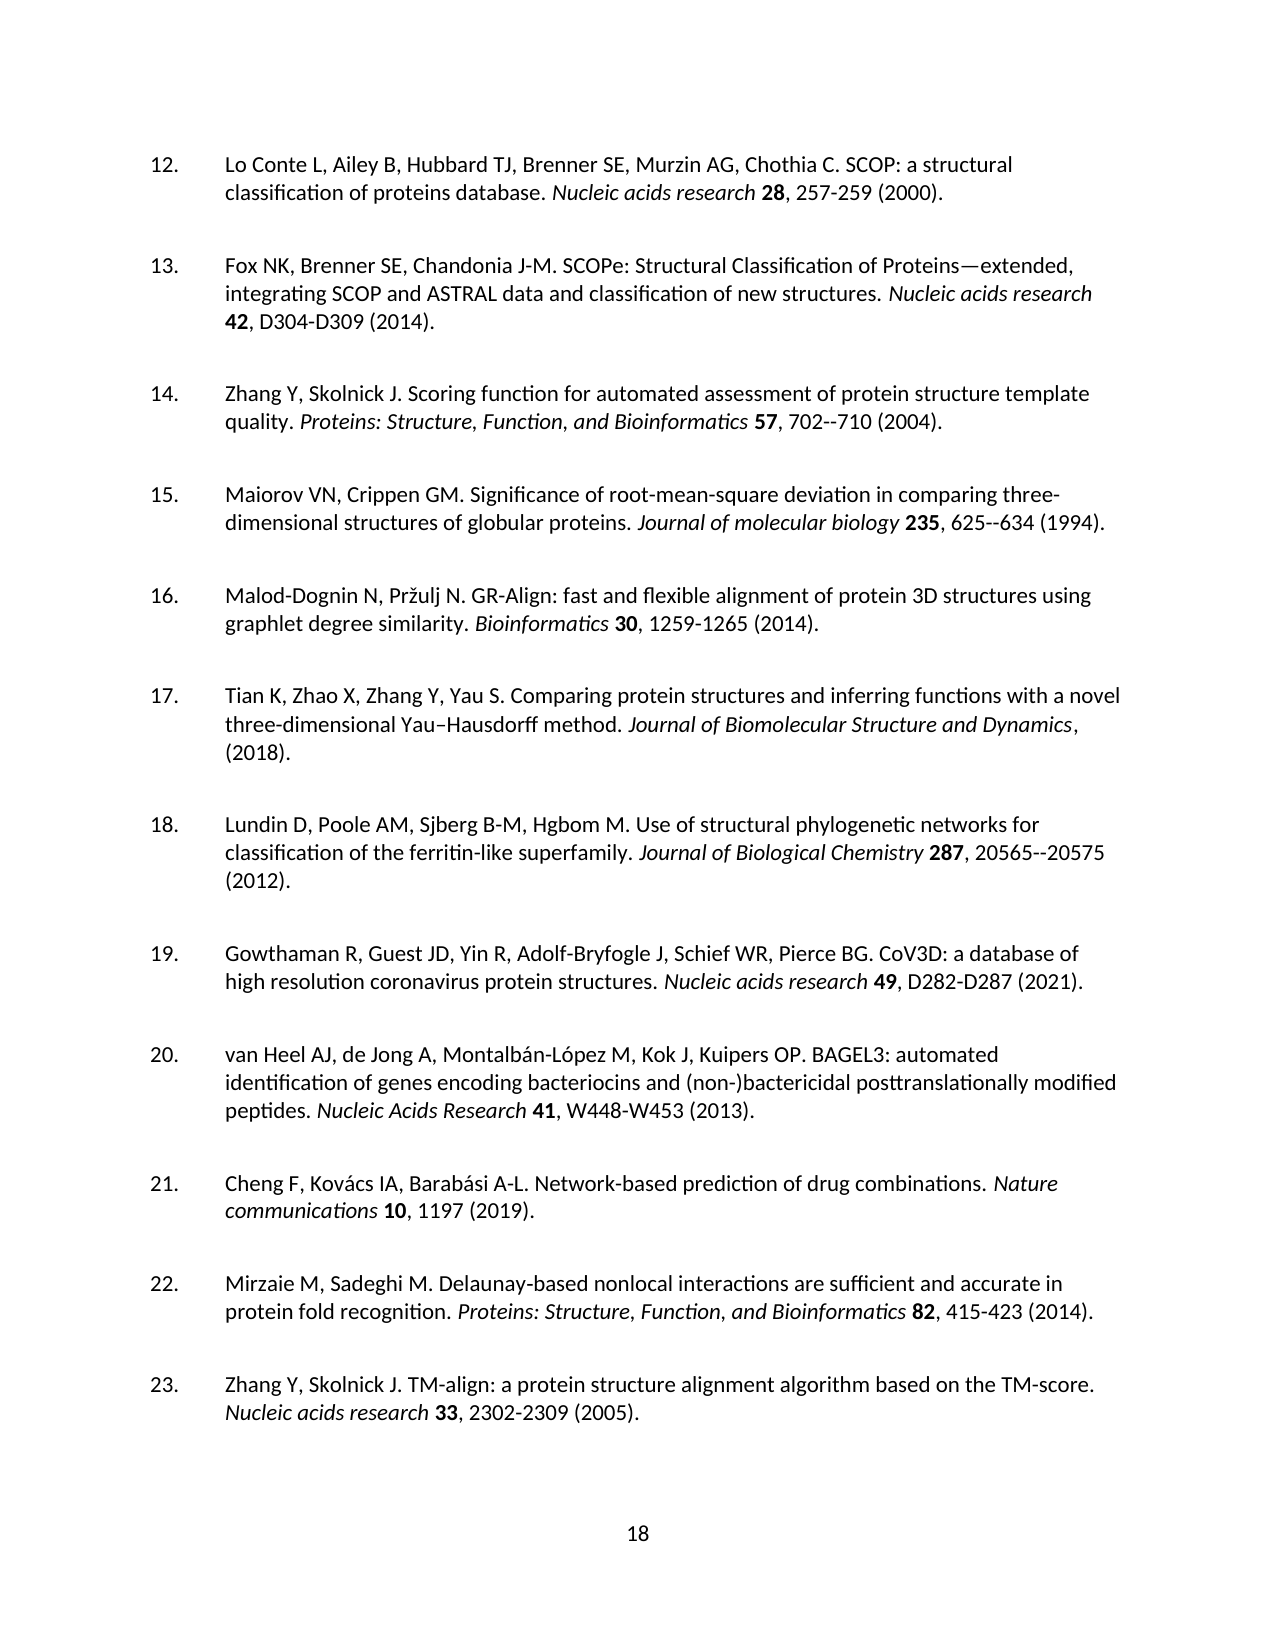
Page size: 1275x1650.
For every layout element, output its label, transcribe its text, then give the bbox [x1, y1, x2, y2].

text 13. Fox NK, Brenner SE, Chandonia J-M. SCOPe: Structural Classification of Proteins—extended, integrating SCOP and ASTRAL data and classification of new structures. Nucleic acids research 42, D304-D309 (2014). [150, 251, 1125, 335]
text 12. Lo Conte L, Ailey B, Hubbard TJ, Brenner SE, Murzin AG, Chothia C. SCOP: a structural classification of proteins database. Nucleic acids research 28, 257-259 (2000). [150, 150, 1125, 206]
text 21. Cheng F, Kovács IA, Barabási A-L. Network-based prediction of drug combinations. Nature communications 10, 1197 (2019). [150, 1169, 1125, 1225]
text 20. van Heel AJ, de Jong A, Montalbán-López M, Kok J, Kuipers OP. BAGEL3: automated identification of genes encoding bacteriocins and (non-)bactericidal posttranslationally modified peptides. Nucleic Acids Research 41, W448-W453 (2013). [150, 1040, 1125, 1124]
text 16. Malod-Dognin N, Pržulj N. GR-Align: fast and flexible alignment of protein 3D structures using graphlet degree similarity. Bioinformatics 30, 1259-1265 (2014). [150, 581, 1125, 637]
text 19. Gowthaman R, Guest JD, Yin R, Adolf-Bryfogle J, Schief WR, Pierce BG. CoV3D: a database of high resolution coronavirus protein structures. Nucleic acids research 49, D282-D287 (2021). [150, 939, 1125, 995]
text 17. Tian K, Zhao X, Zhang Y, Yau S. Comparing protein structures and inferring functions with a novel three-dimensional Yau–Hausdorff method. Journal of Biomolecular Structure and Dynamics, (2018). [150, 682, 1125, 766]
text 15. Maiorov VN, Crippen GM. Significance of root-mean-square deviation in comparing three-dimensional structures of globular proteins. Journal of molecular biology 235, 625--634 (1994). [150, 480, 1125, 536]
text 23. Zhang Y, Skolnick J. TM-align: a protein structure alignment algorithm based on the TM-score. Nucleic acids research 33, 2302-2309 (2005). [150, 1370, 1125, 1426]
text 14. Zhang Y, Skolnick J. Scoring function for automated assessment of protein structure template quality. Proteins: Structure, Function, and Bioinformatics 57, 702--710 (2004). [150, 379, 1125, 436]
text 18. Lundin D, Poole AM, Sjberg B-M, Hgbom M. Use of structural phylogenetic networks for classification of the ferritin-like superfamily. Journal of Biological Chemistry 287, 20565--20575 (2012). [150, 810, 1125, 894]
text 22. Mirzaie M, Sadeghi M. Delaunay‐based nonlocal interactions are sufficient and accurate in protein fold recognition. Proteins: Structure, Function, and Bioinformatics 82, 415-423 (2014). [150, 1269, 1125, 1325]
